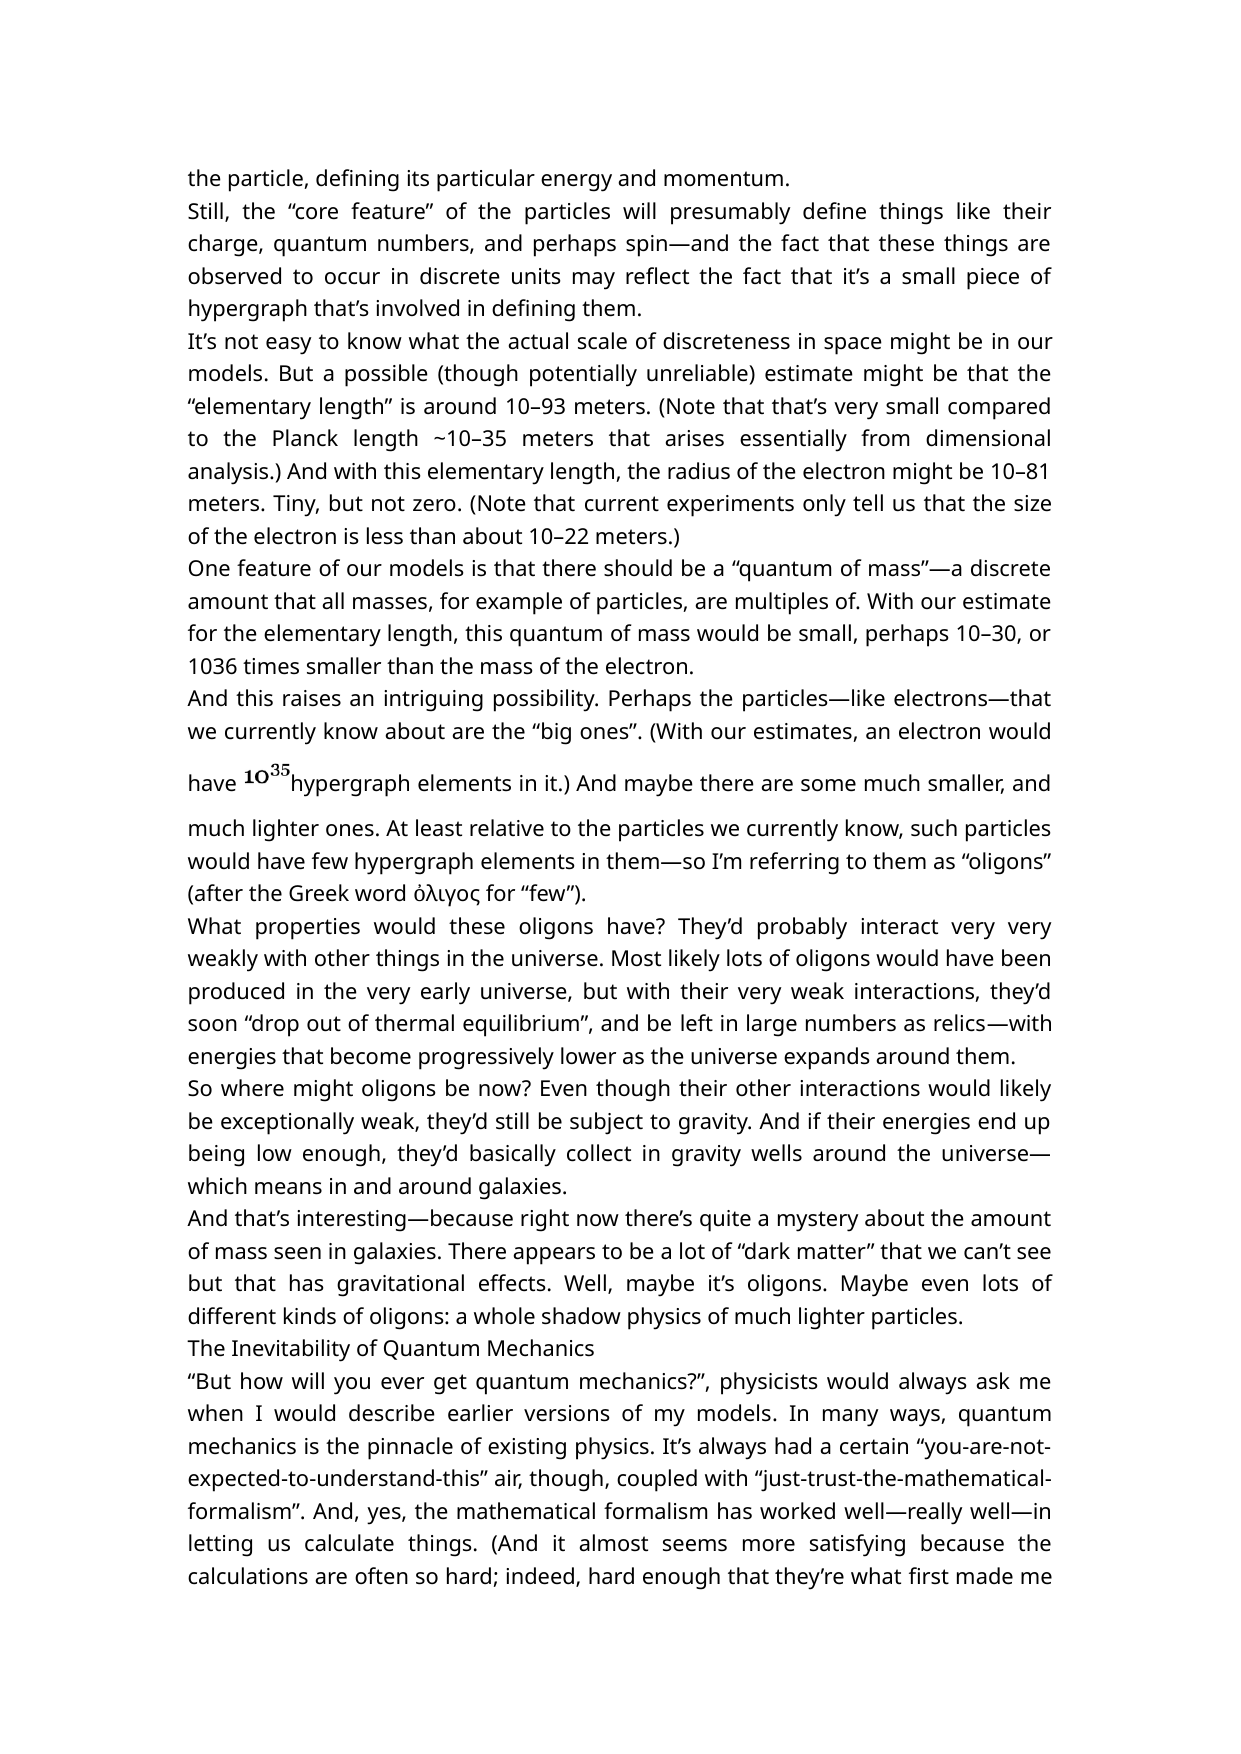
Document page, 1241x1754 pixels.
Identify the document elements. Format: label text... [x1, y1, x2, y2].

text What properties would these oligons have? They’d probably interact very very weakly with other things in the universe. Most likely lots of oligons would have been produced in the very early universe, but with their very weak interactions, they’d soon “drop out of thermal equilibrium”, and be left in large numbers as relics—with energies that become progressively lower as the universe expands around them. [187, 909, 1053, 1072]
text One feature of our models is that there should be a “quantum of mass”—a discrete amount that all masses, for example of particles, are multiples of. With our estimate for the elementary length, this quantum of mass would be small, perhaps 10–30, or 1036 times smaller than the mass of the electron. [187, 552, 1053, 682]
text It’s not easy to know what the actual scale of discreteness in space might be in our models. But a possible (though potentially unreliable) estimate might be that the “elementary length” is around 10–93 meters. (Note that that’s very small compared to the Planck length ~10–35 meters that arises essentially from dimensional analysis.) And with this elementary length, the radius of the electron might be 10–81 meters. Tiny, but not zero. (Note that current experiments only tell us that the size of the electron is less than about 10–22 meters.) [187, 324, 1053, 552]
text And this raises an intriguing possibility. Perhaps the particles—like electrons—that we currently know about are the “big ones”. (With our estimates, an electron would have hypergraph elements in it.) And maybe there are some much smaller, and much lighter ones. At least relative to the particles we currently know, such particles would have few hypergraph elements in them—so I’m referring to them as “oligons” (after the Greek word ὀλιγος for “few”). [187, 682, 1053, 909]
text So where might oligons be now? Even though their other interactions would likely be exceptionally weak, they’d still be subject to gravity. And if their energies end up being low enough, they’d basically collect in gravity wells around the universe—which means in and around galaxies. [187, 1072, 1053, 1202]
text The Inevitability of Quantum Mechanics [187, 1332, 1053, 1364]
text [187, 1364, 1053, 1592]
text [187, 162, 1053, 194]
text And that’s interesting—because right now there’s quite a mystery about the amount of mass seen in galaxies. There appears to be a lot of “dark matter” that we can’t see but that has gravitational effects. Well, maybe it’s oligons. Maybe even lots of different kinds of oligons: a whole shadow physics of much lighter particles. [187, 1202, 1053, 1332]
text Still, the “core feature” of the particles will presumably define things like their charge, quantum numbers, and perhaps spin—and the fact that these things are observed to occur in discrete units may reflect the fact that it’s a small piece of hypergraph that’s involved in defining them. [187, 194, 1053, 324]
picture [243, 761, 290, 792]
